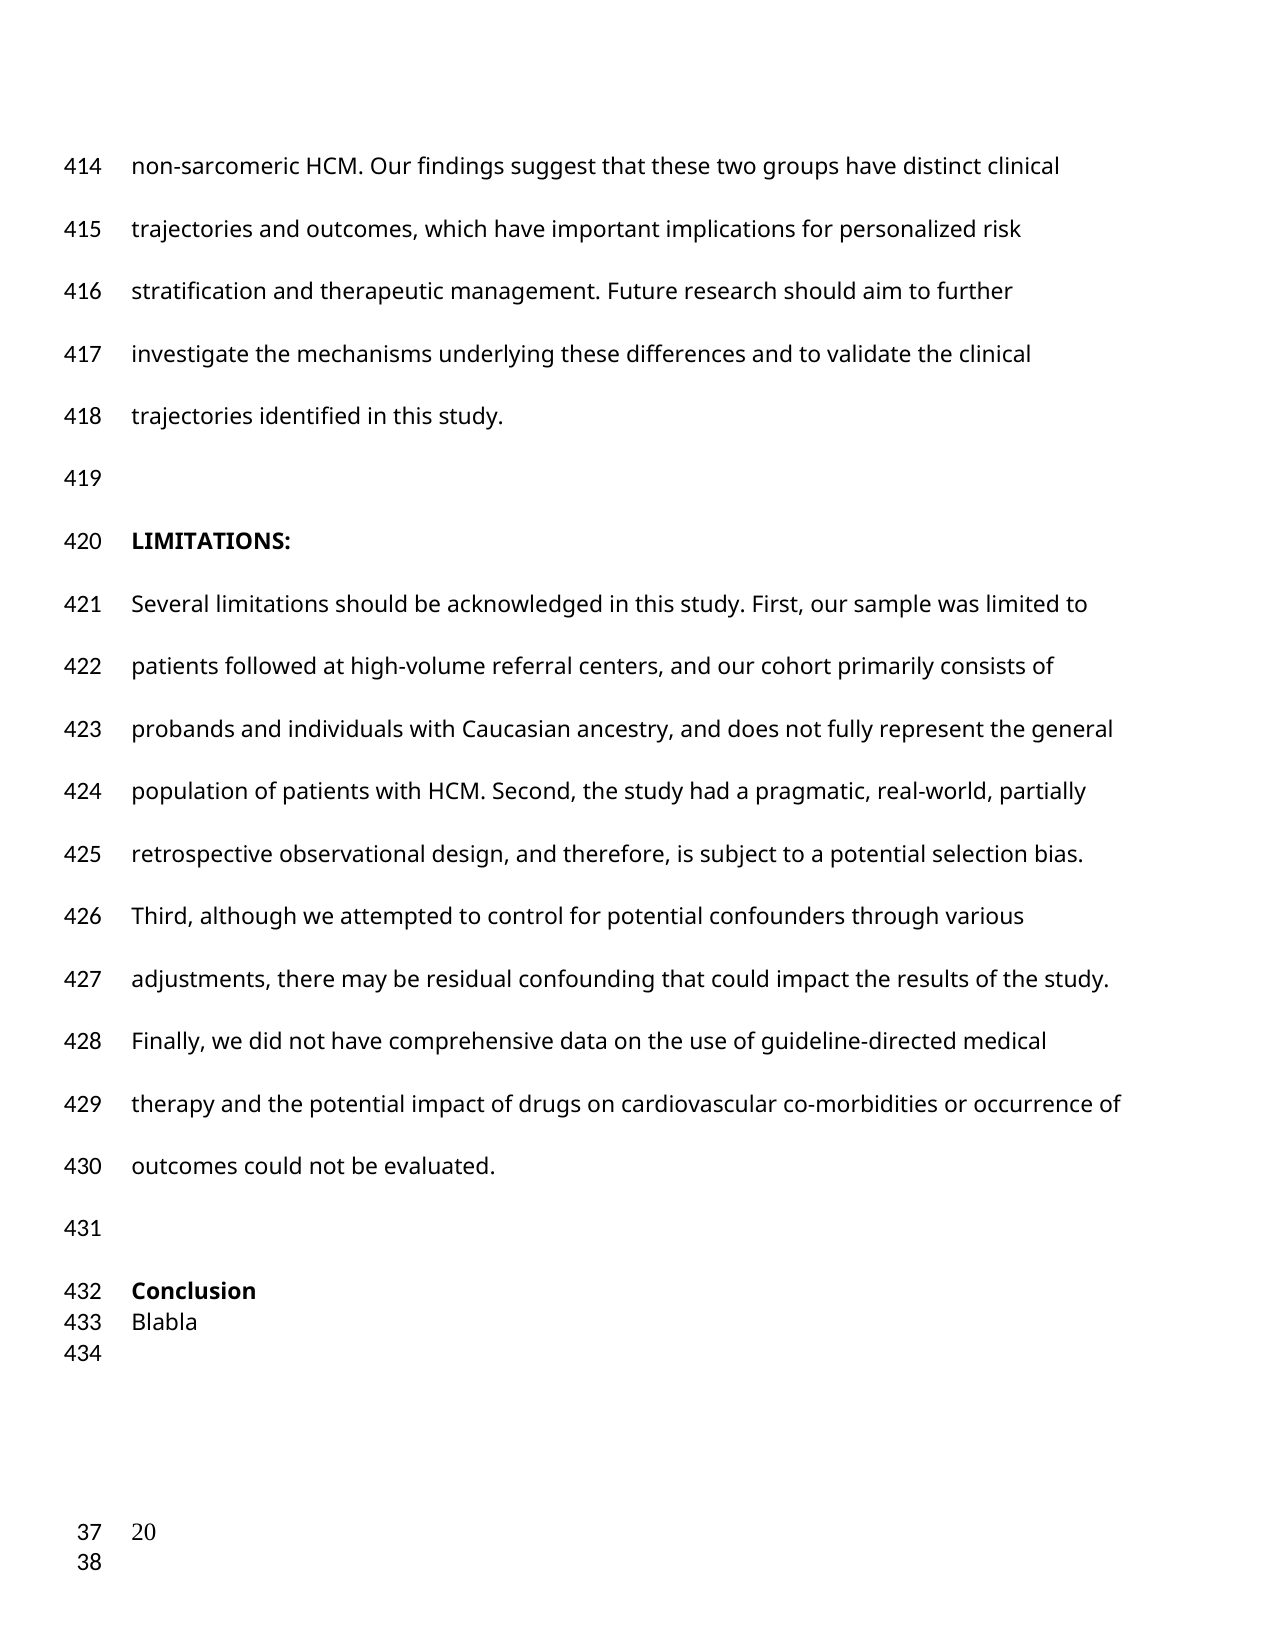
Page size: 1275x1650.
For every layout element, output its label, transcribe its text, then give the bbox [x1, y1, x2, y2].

text LIMITATIONS: [131, 525, 1125, 556]
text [131, 150, 1125, 431]
text Blabla [131, 1306, 1125, 1337]
text Several limitations should be acknowledged in this study. First, our sample was limited to patients followed at high-volume referral centers, and our cohort primarily consists of probands and individuals with Caucasian ancestry, and does not fully represent the general population of patients with HCM. Second, the study had a pragmatic, real-world, partially retrospective observational design, and therefore, is subject to a potential selection bias. Third, although we attempted to control for potential confounders through various adjustments, there may be residual confounding that could impact the results of the study. Finally, we did not have comprehensive data on the use of guideline-directed medical therapy and the potential impact of drugs on cardiovascular co-morbidities or occurrence of outcomes could not be evaluated. [131, 587, 1125, 1181]
text Conclusion [131, 1275, 1125, 1306]
